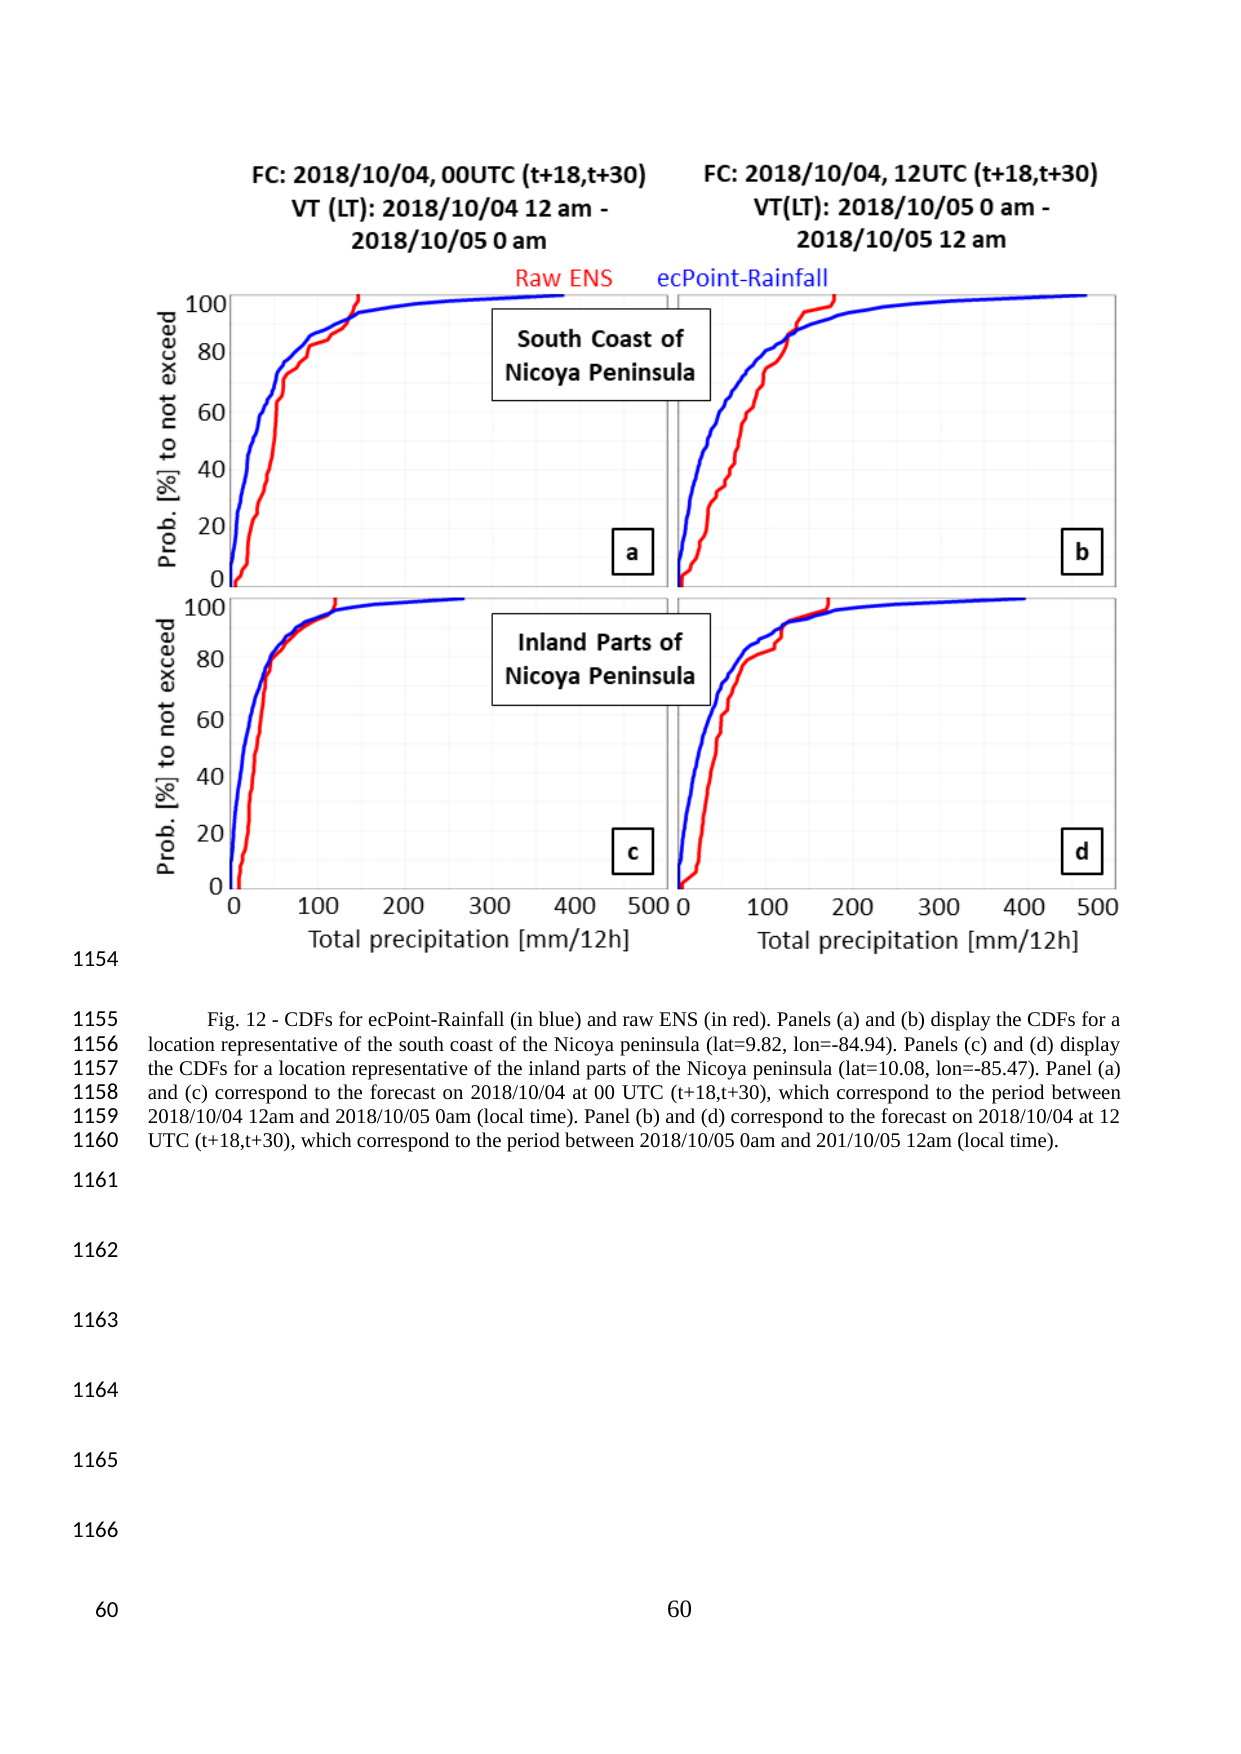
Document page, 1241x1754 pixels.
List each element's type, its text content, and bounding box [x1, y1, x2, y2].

text Fig. - CDFs for ecPoint-Rainfall (in blue) and raw ENS (in red). Panels (a) and (b) display the CDFs for a location representative of the south coast of the Nicoya peninsula (lat=9.82, lon=-84.94). Panels (c) and (d) display the CDFs for a location representative of the inland parts of the Nicoya peninsula (lat=10.08, lon=-85.47). Panel (a) and (c) correspond to the forecast on 2018/10/04 at 00 UTC (t+18,t+30), which correspond to the period between 2018/10/04 12am and 2018/10/05 0am (local time). Panel (b) and (d) correspond to the forecast on 2018/10/04 at 12 UTC (t+18,t+30), which correspond to the period between 2018/10/05 0am and 201/10/05 12am (local time). [148, 1007, 1122, 1152]
picture [147, 147, 1123, 967]
